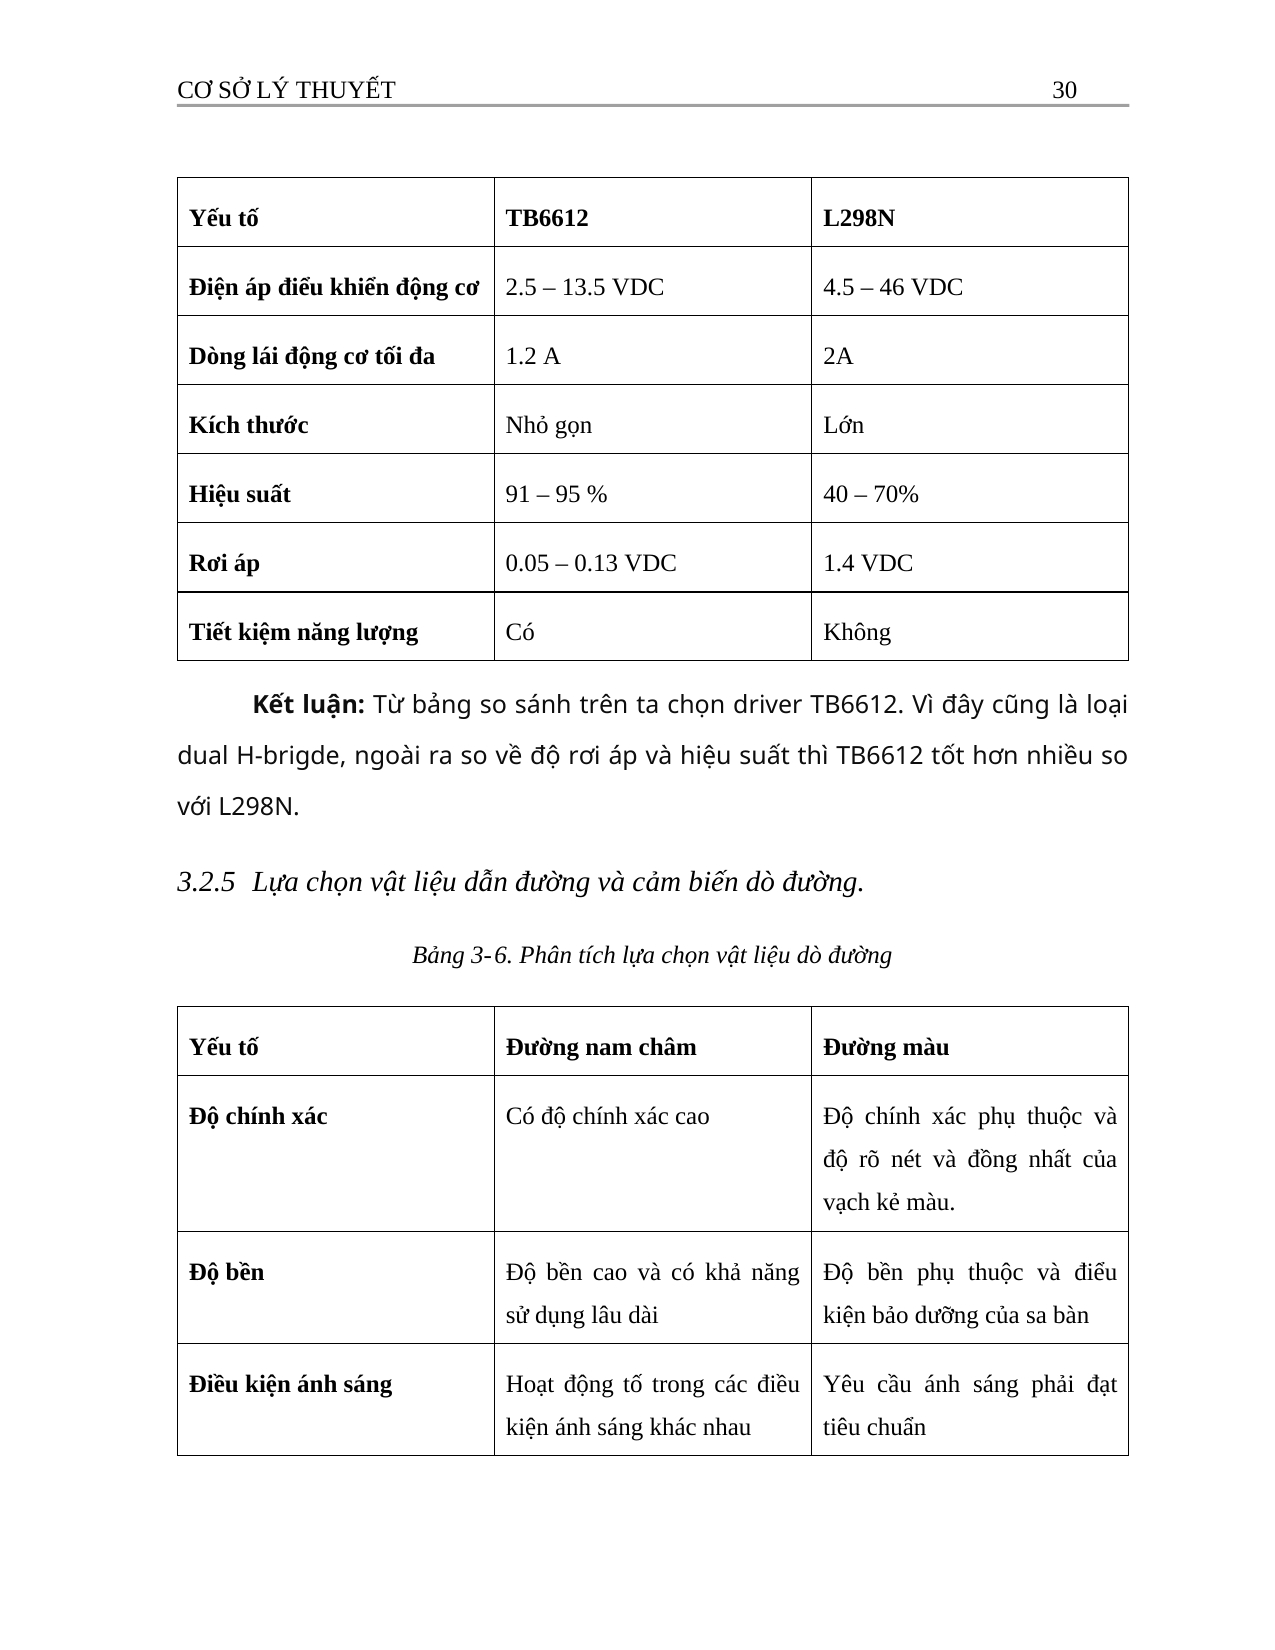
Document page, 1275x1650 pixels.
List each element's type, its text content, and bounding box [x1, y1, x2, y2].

table_cell Độ chính xác [178, 1076, 494, 1231]
table_cell Lớn [812, 385, 1128, 453]
table_cell Điện áp điểu khiển động cơ [178, 247, 494, 315]
table_cell Rơi áp [178, 523, 494, 591]
table_cell Có [495, 593, 811, 660]
table_cell 91 – 95 % [495, 454, 811, 522]
table_cell 40 – 70% [812, 454, 1128, 522]
table_cell 4.5 – 46 VDC [812, 247, 1128, 315]
table_cell 1.4 VDC [812, 523, 1128, 591]
table_cell Hiệu suất [178, 454, 494, 522]
subtitle Lựa chọn vật liệu dẫn đường và cảm biến dò đường. [177, 864, 1129, 898]
table_cell Độ bền [178, 1232, 494, 1343]
table_cell Tiết kiệm năng lượng [178, 593, 494, 660]
table_cell Độ bền phụ thuộc và điểu kiện bảo dưỡng của sa bàn [812, 1232, 1128, 1343]
table_cell 2.5 – 13.5 VDC [495, 247, 811, 315]
table_cell Hoạt động tố trong các điều kiện ánh sáng khác nhau [495, 1344, 811, 1455]
table_cell Điều kiện ánh sáng [178, 1344, 494, 1455]
table_cell Dòng lái động cơ tối đa [178, 316, 494, 384]
table_header TB6612 [495, 178, 811, 246]
table_cell Độ chính xác phụ thuộc và độ rõ nét và đồng nhất của vạch kẻ màu. [812, 1076, 1128, 1231]
table_header Đường màu [812, 1007, 1128, 1075]
table_cell Độ bền cao và có khả năng sử dụng lâu dài [495, 1232, 811, 1343]
table_cell Không [812, 593, 1128, 660]
table_header Yếu tố [178, 178, 494, 246]
table_cell Nhỏ gọn [495, 385, 811, 453]
table_header Đường nam châm [495, 1007, 811, 1075]
table_cell Kích thước [178, 385, 494, 453]
table_cell 2A [812, 316, 1128, 384]
table_header L298N [812, 178, 1128, 246]
table_cell 1.2 A [495, 316, 811, 384]
text Kết luận: Từ bảng so sánh trên ta chọn driver TB6612. Vì đây cũng là loại dual H-brigde, ngoài ra so về độ rơi áp và hiệu suất thì TB6612 tốt hơn nhiều so với L298N. [177, 686, 1129, 823]
table_header Yếu tố [178, 1007, 494, 1075]
table_cell Yêu cầu ánh sáng phải đạt tiêu chuẩn [812, 1344, 1128, 1455]
table_cell 0.05 – 0.13 VDC [495, 523, 811, 591]
table_cell Có độ chính xác cao [495, 1076, 811, 1231]
